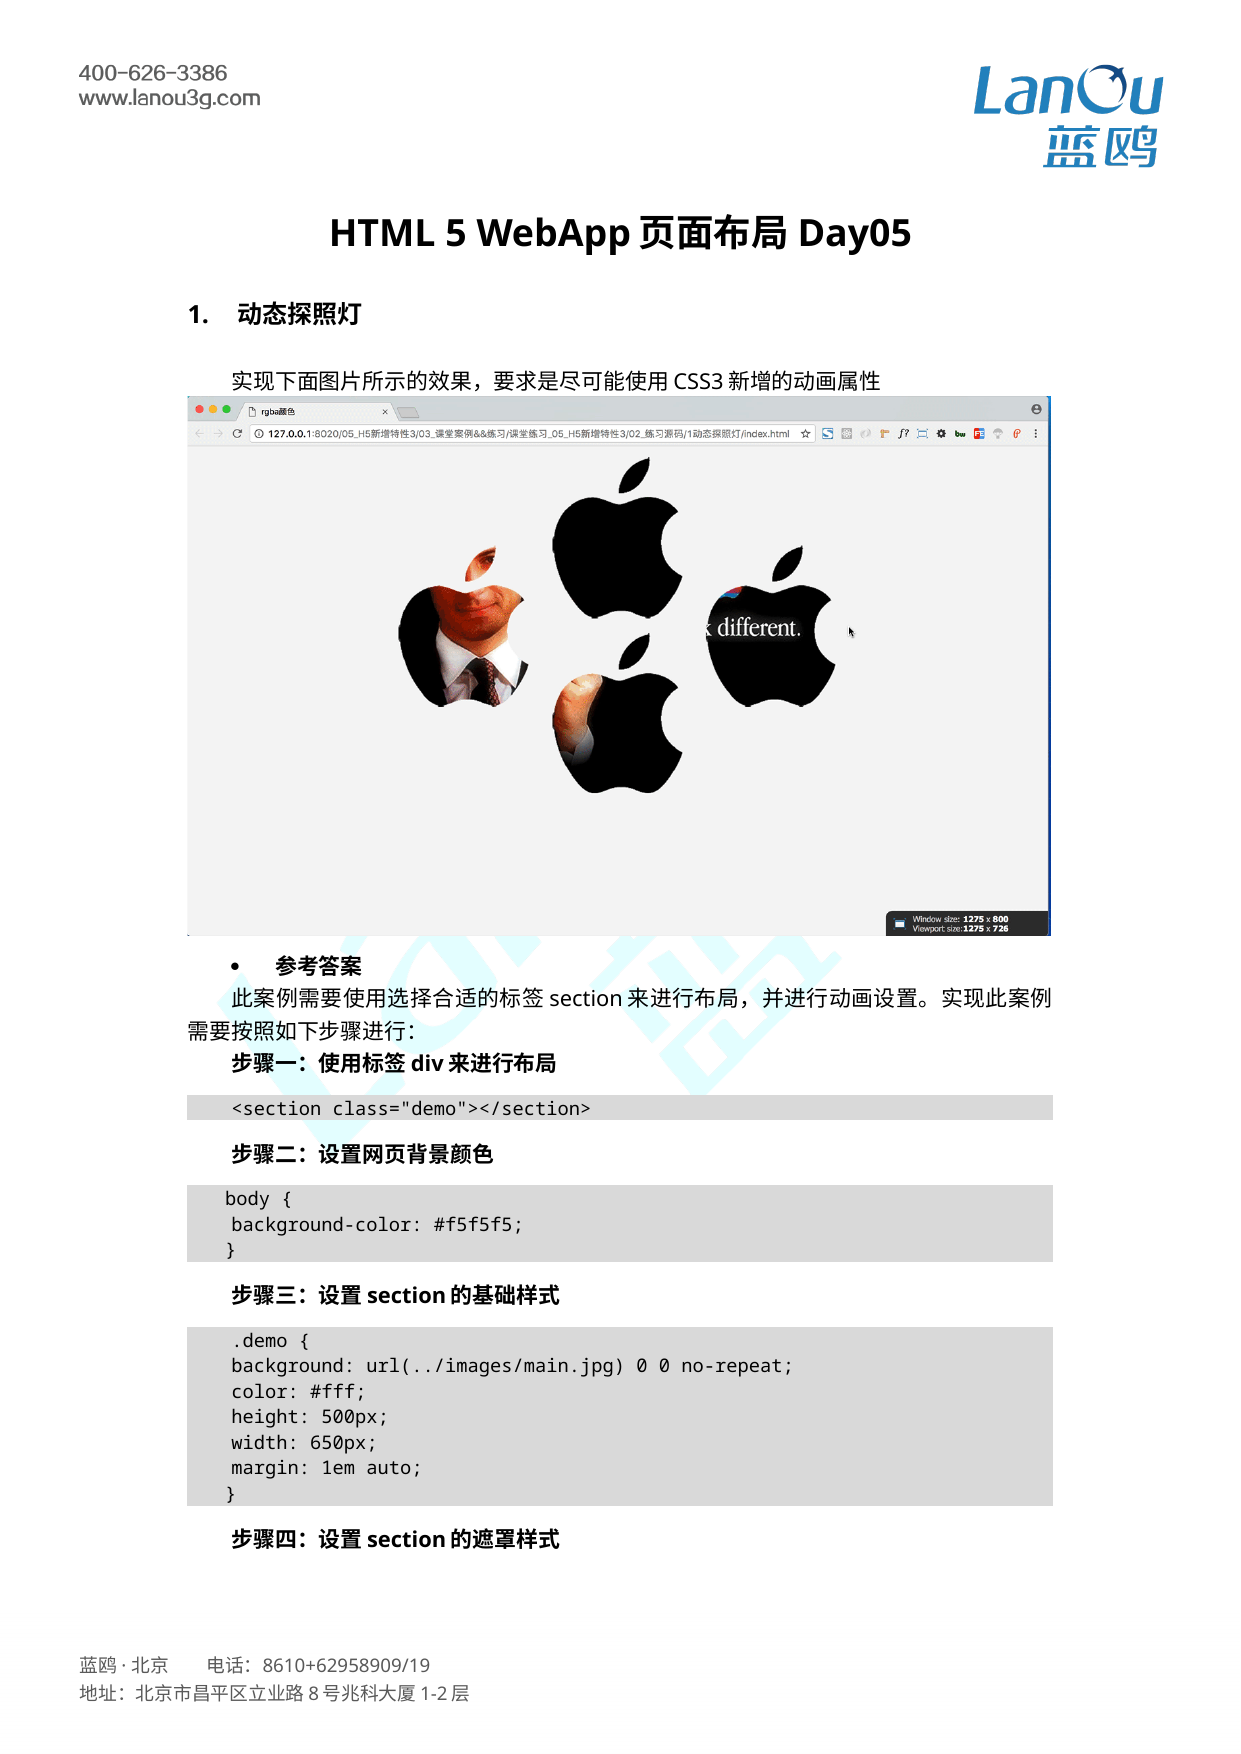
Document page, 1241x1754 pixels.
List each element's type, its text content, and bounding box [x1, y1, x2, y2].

text .demo { [187, 1327, 1053, 1352]
text body { [187, 1185, 1053, 1211]
text 参考答案 [231, 949, 1053, 981]
text background: url(../images/main.jpg) 0 0 no-repeat; [187, 1352, 1053, 1378]
text 步骤一：使用标签div来进行布局 [231, 1046, 1053, 1079]
text margin: 1em auto; [187, 1454, 1053, 1480]
text 此案例需要使用选择合适的标签section来进行布局，并进行动画设置。实现此案例需要按照如下步骤进行： [187, 981, 1053, 1046]
text HTML 5 WebApp页面布局 Day05 [187, 197, 1053, 262]
picture [187, 396, 1051, 936]
text height: 500px; [187, 1403, 1053, 1429]
text 实现下面图片所示的效果，要求是尽可能使用CSS3新增的动画属性 [187, 364, 1053, 396]
text color: #fff; [187, 1378, 1053, 1403]
text 步骤二：设置网页背景颜色 [231, 1137, 1053, 1169]
picture [0, 2, 1241, 187]
text width: 650px; [187, 1429, 1053, 1454]
text background-color: #f5f5f5; [187, 1211, 1053, 1236]
text } [187, 1236, 1053, 1262]
text } [187, 1480, 1053, 1506]
text 步骤四：设置section的遮罩样式 [231, 1522, 1053, 1554]
text <section class="demo"></section> [187, 1095, 1053, 1120]
text 步骤三：设置section的基础样式 [231, 1278, 1053, 1311]
picture [0, 1610, 1241, 1754]
text 动态探照灯 [187, 295, 1053, 331]
